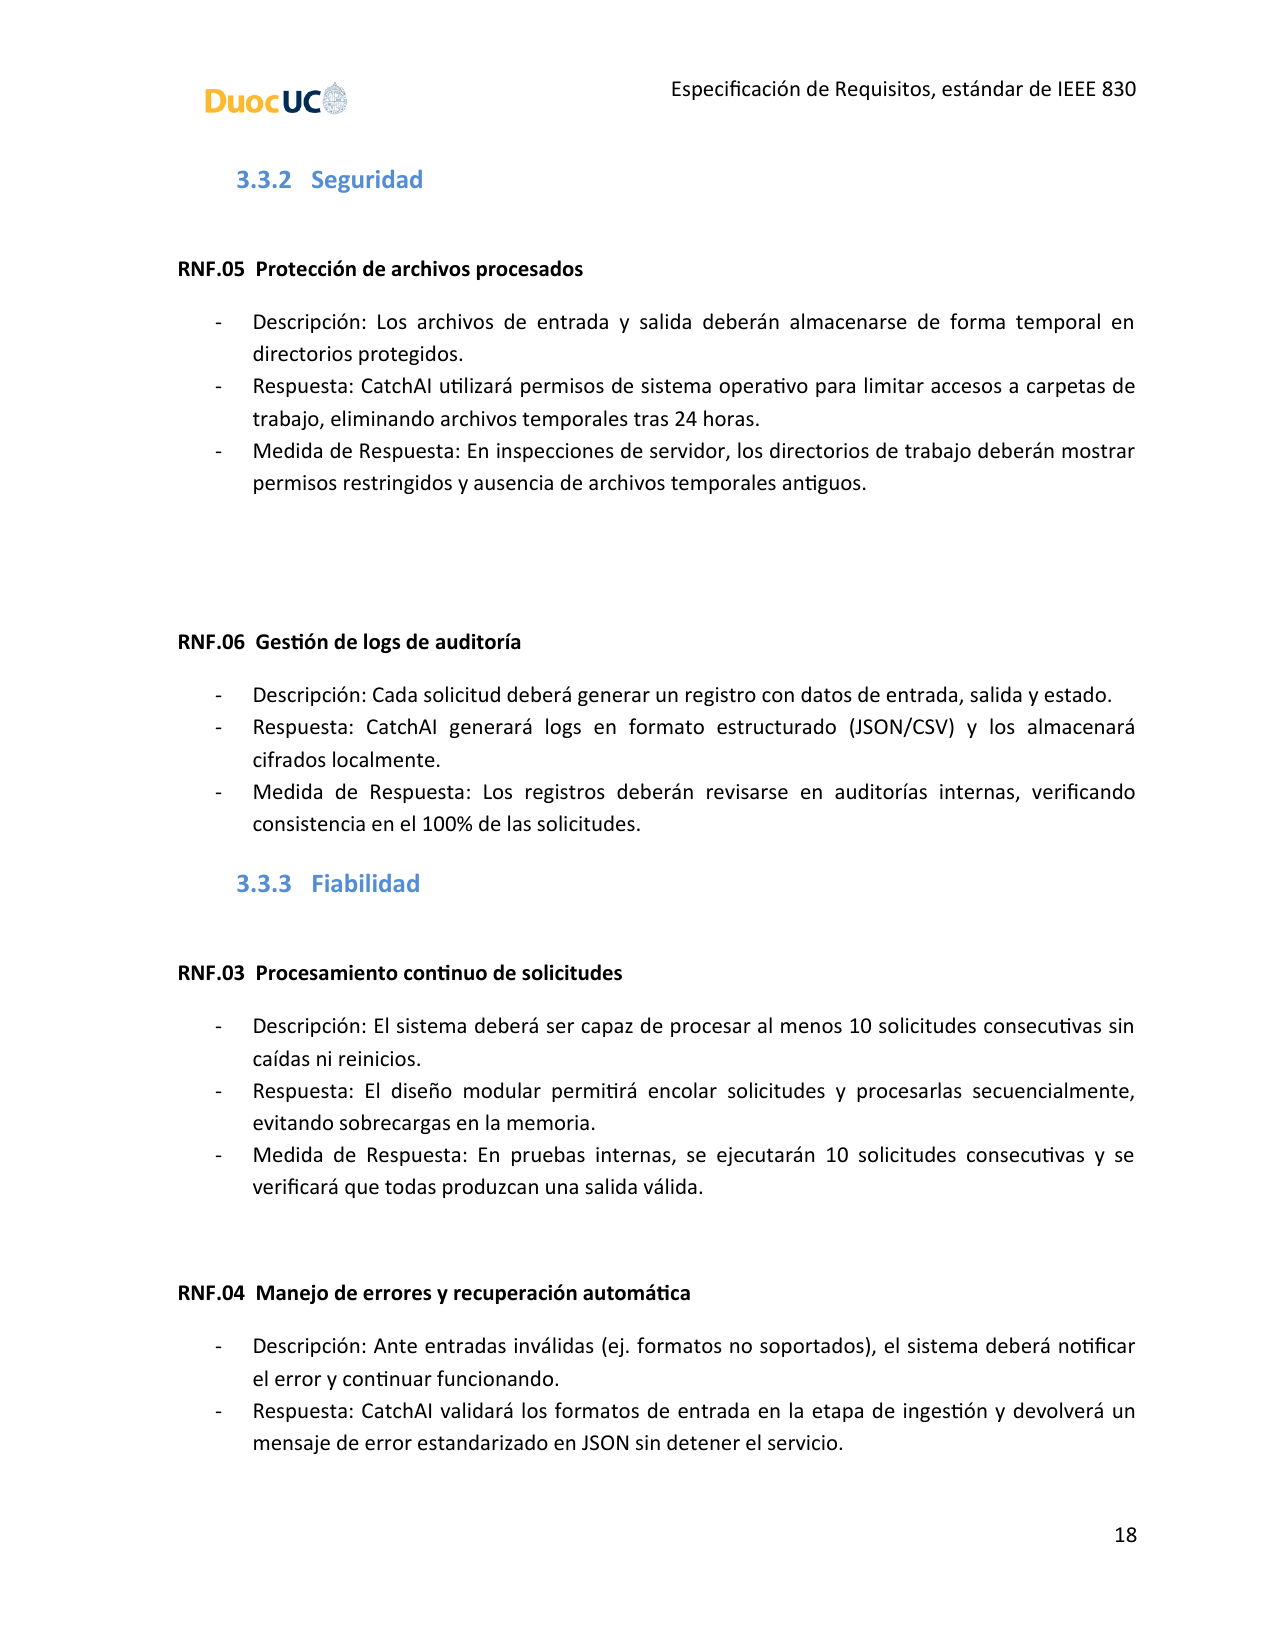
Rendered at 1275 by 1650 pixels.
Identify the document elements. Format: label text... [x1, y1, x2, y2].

list Respuesta: El diseño modular permitirá encolar solicitudes y procesarlas secuencialmente, evitando sobrecargas en la memoria. [215, 1076, 1137, 1136]
list Medida de Respuesta: En pruebas internas, se ejecutarán 10 solicitudes consecutivas y se verificará que todas produzcan una salida válida. [215, 1140, 1137, 1201]
text RNF.03 Procesamiento continuo de solicitudes [177, 958, 1137, 987]
list Descripción: Cada solicitud deberá generar un registro con datos de entrada, salida y estado. [215, 680, 1137, 708]
subtitle 3.3.2 Seguridad [236, 162, 1137, 195]
list Medida de Respuesta: Los registros deberán revisarse en auditorías internas, verificando consistencia en el 100% de las solicitudes. [215, 777, 1137, 837]
list Descripción: El sistema deberá ser capaz de procesar al menos 10 solicitudes consecutivas sin caídas ni reinicios. [215, 1012, 1137, 1072]
picture [198, 78, 352, 117]
list Medida de Respuesta: En inspecciones de servidor, los directorios de trabajo deberán mostrar permisos restringidos y ausencia de archivos temporales antiguos. [215, 436, 1137, 496]
list Respuesta: CatchAI utilizará permisos de sistema operativo para limitar accesos a carpetas de trabajo, eliminando archivos temporales tras 24 horas. [215, 372, 1137, 432]
list Respuesta: CatchAI generará logs en formato estructurado (JSON/CSV) y los almacenará cifrados localmente. [215, 712, 1137, 773]
list Descripción: Los archivos de entrada y salida deberán almacenarse de forma temporal en directorios protegidos. [215, 307, 1137, 367]
text RNF.05 Protección de archivos procesados [177, 254, 1137, 282]
list Descripción: Ante entradas inválidas (ej. formatos no soportados), el sistema deberá notificar el error y continuar funcionando. [215, 1332, 1137, 1392]
subtitle 3.3.3 Fiabilidad [236, 866, 1137, 899]
text RNF.06 Gestión de logs de auditoría [177, 627, 1137, 655]
list Respuesta: CatchAI validará los formatos de entrada en la etapa de ingestión y devolverá un mensaje de error estandarizado en JSON sin detener el servicio. [215, 1396, 1137, 1456]
text RNF.04 Manejo de errores y recuperación automática [177, 1278, 1137, 1307]
